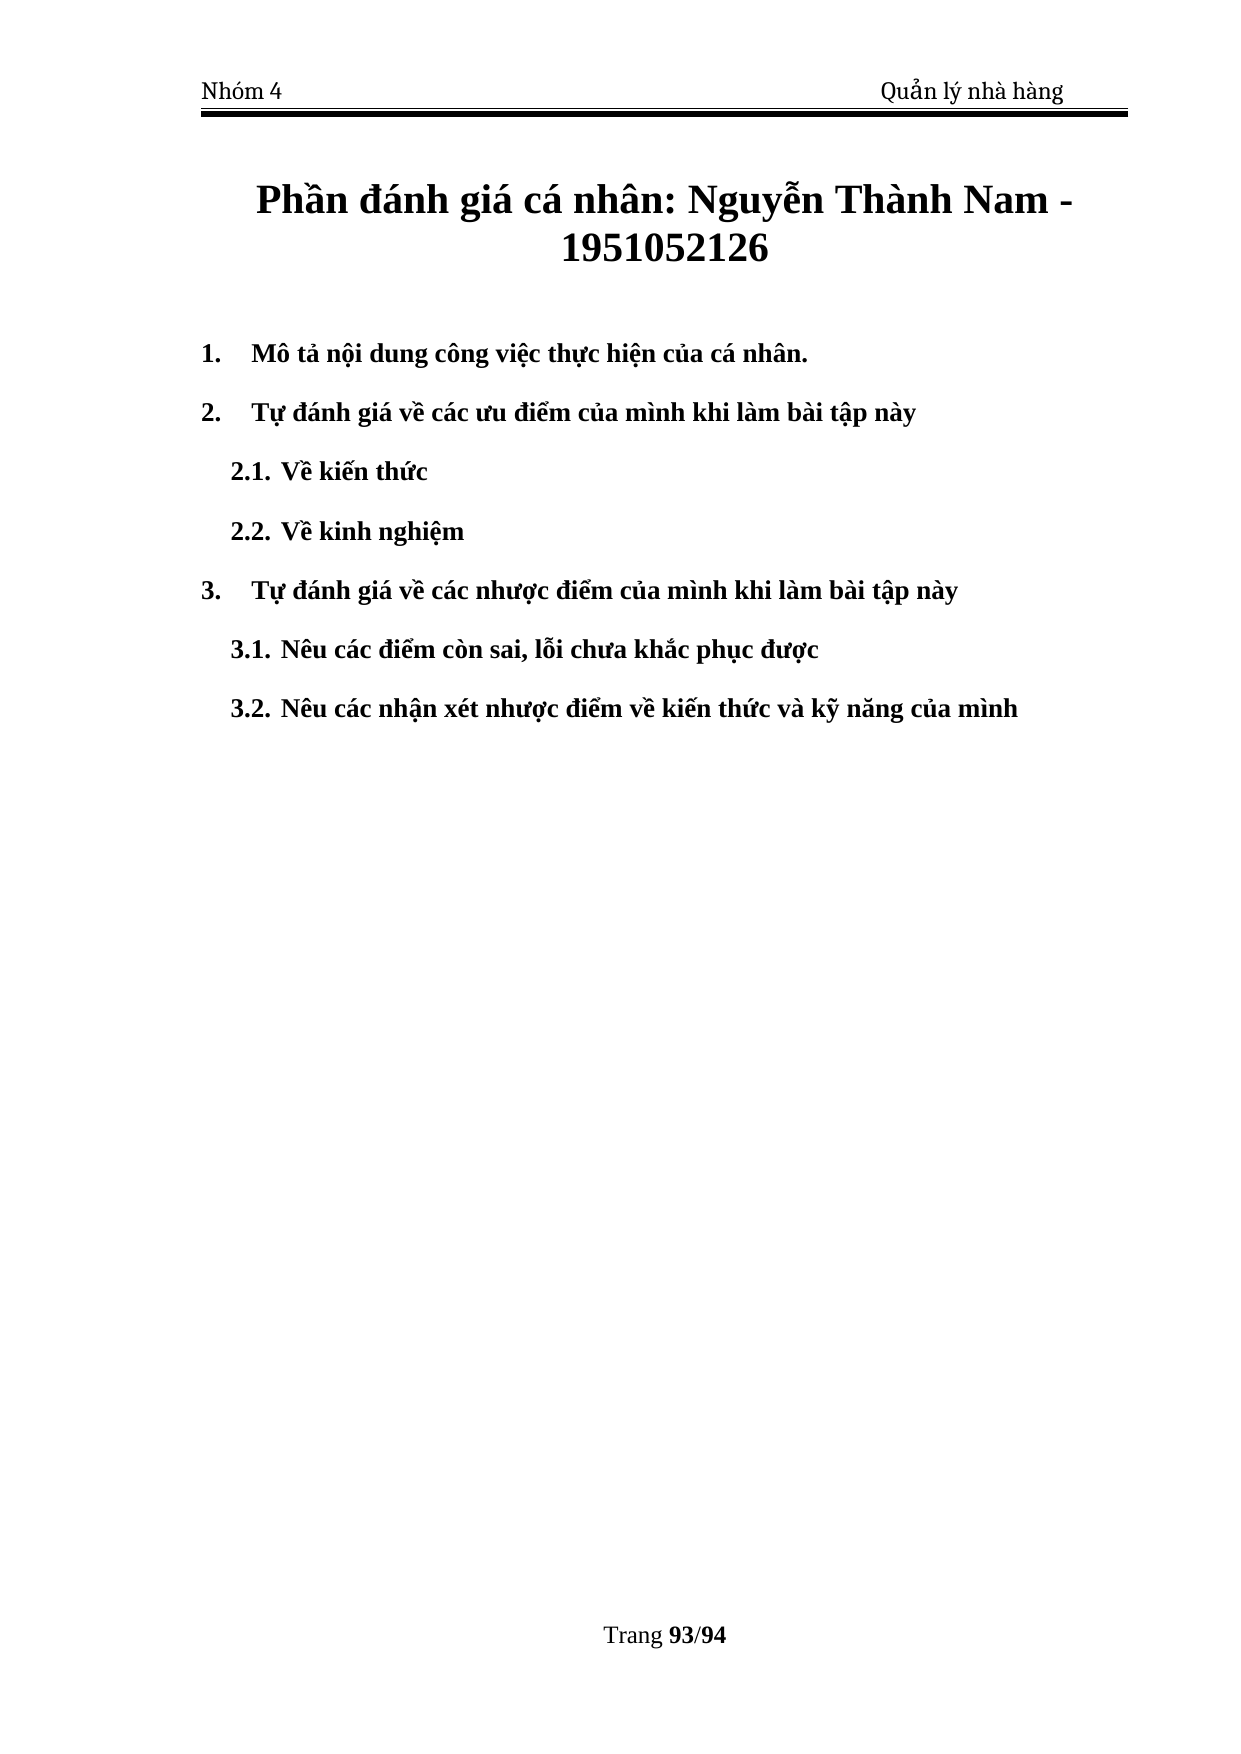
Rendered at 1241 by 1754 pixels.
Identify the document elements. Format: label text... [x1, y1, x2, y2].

subtitle Phần đánh giá cá nhân: Nguyễn Thành Nam - 1951052126 [201, 175, 1128, 271]
list Về kinh nghiệm [230, 514, 1128, 546]
list Tự đánh giá về các ưu điểm của mình khi làm bài tập này [201, 396, 1128, 427]
list Tự đánh giá về các nhược điểm của mình khi làm bài tập này [201, 574, 1128, 605]
list Về kiến thức [230, 455, 1128, 487]
list Mô tả nội dung công việc thực hiện của cá nhân. [201, 337, 1128, 368]
list Nêu các điểm còn sai, lỗi chưa khắc phục được [230, 633, 1128, 664]
list Nêu các nhận xét nhược điểm về kiến thức và kỹ năng của mình [230, 692, 1128, 723]
